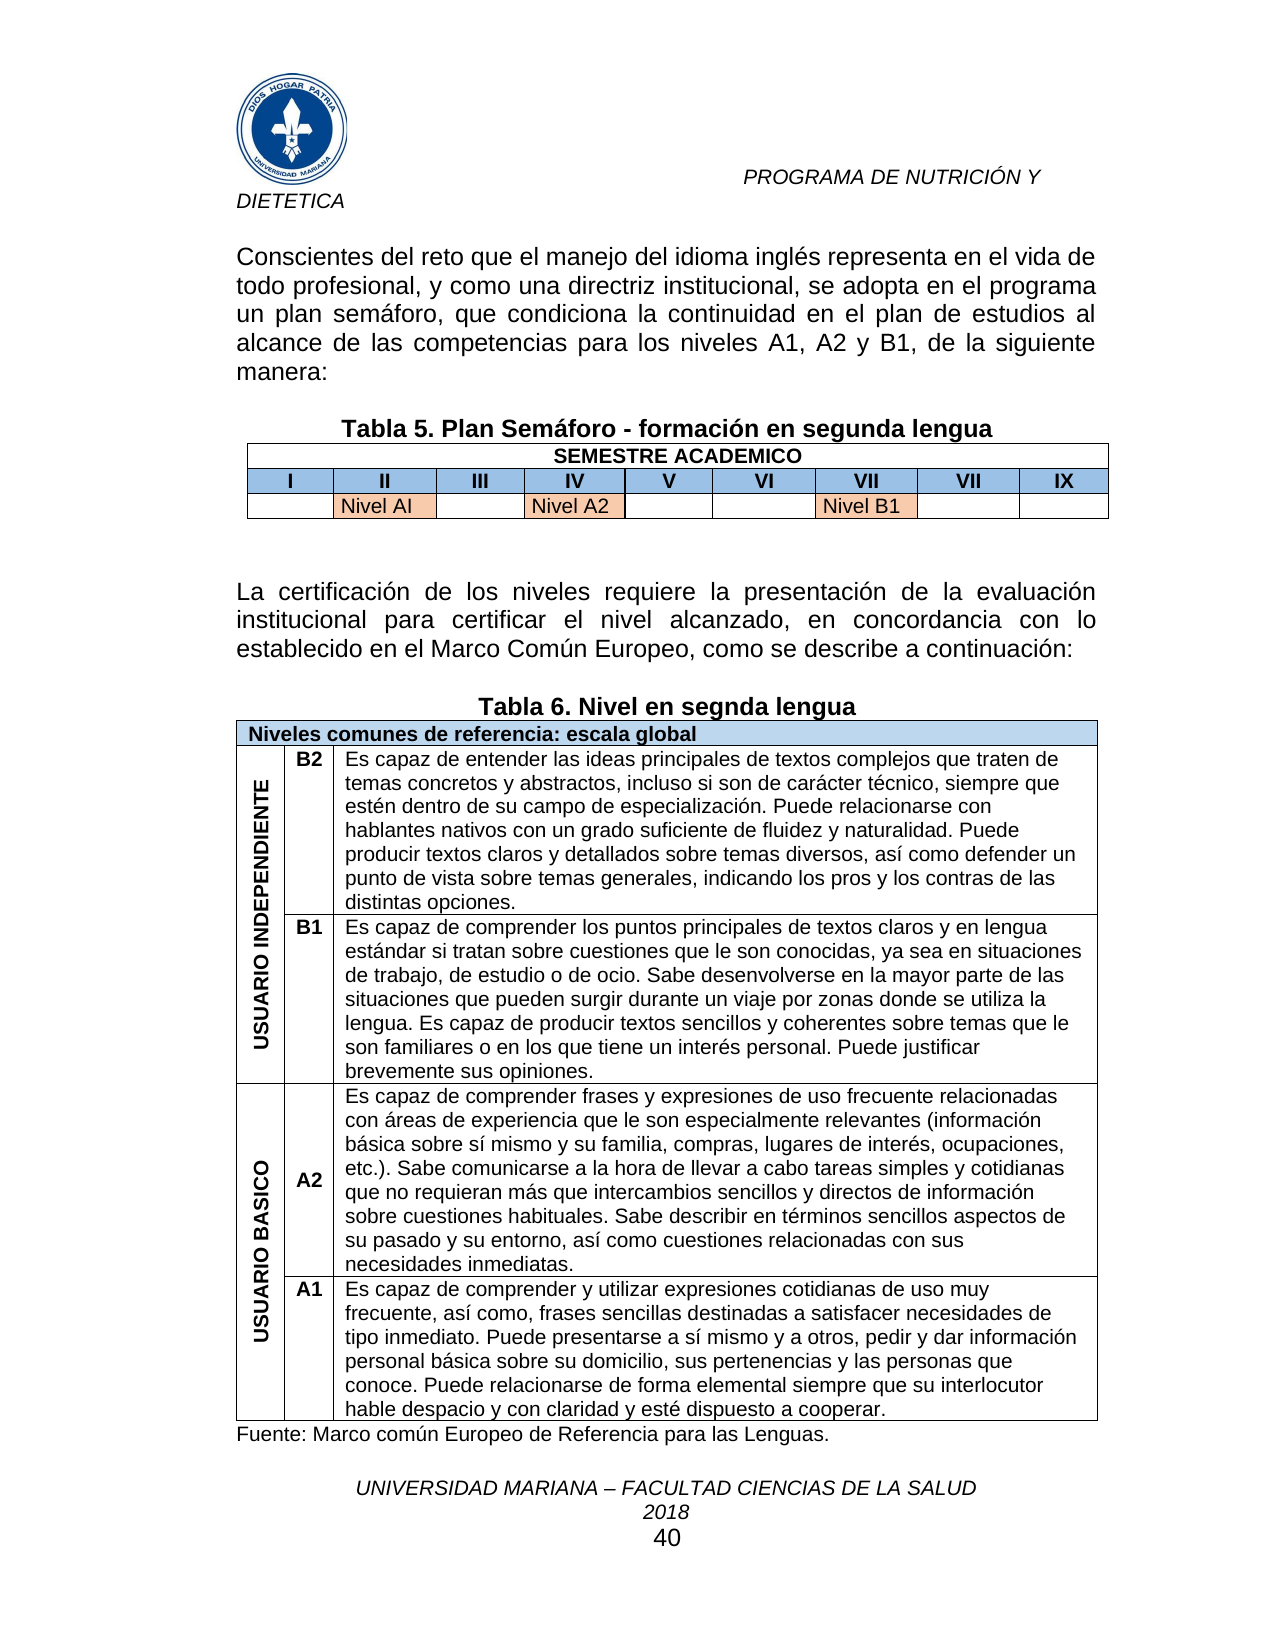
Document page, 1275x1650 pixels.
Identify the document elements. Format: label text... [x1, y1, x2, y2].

table_cell VI [713, 469, 815, 493]
table_cell [626, 494, 712, 518]
table_cell B1 [285, 915, 333, 1083]
table_header SEMESTRE ACADEMICO [248, 444, 1108, 468]
table_cell Es capaz de comprender y utilizar expresiones cotidianas de uso muy frecuente, así como, frases sencillas destinadas a satisfacer necesidades de tipo inmediato. Puede presentarse a sí mismo y a otros, pedir y dar información personal básica sobre su domicilio, sus pertenencias y las personas que conoce. Puede relacionarse de forma elemental siempre que su interlocutor hable despacio y con claridad y esté dispuesto a cooperar. [334, 1277, 1097, 1420]
table_cell VII [816, 469, 917, 493]
table_cell Es capaz de comprender frases y expresiones de uso frecuente relacionadas con áreas de experiencia que le son especialmente relevantes (información básica sobre sí mismo y su familia, compras, lugares de interés, ocupaciones, etc.). Sabe comunicarse a la hora de llevar a cabo tareas simples y cotidianas que no requieran más que intercambios sencillos y directos de información sobre cuestiones habituales. Sabe describir en términos sencillos aspectos de su pasado y su entorno, así como cuestiones relacionadas con sus necesidades inmediatas. [334, 1084, 1097, 1276]
table_cell [248, 494, 333, 518]
table_cell V [626, 469, 712, 493]
table_cell USUARIO BASICO [237, 1084, 284, 1420]
text Tabla 6. Nivel en segnda lengua [236, 692, 1098, 720]
table_cell IX [1020, 469, 1108, 493]
text Fuente: Marco común Europeo de Referencia para las Lenguas. [236, 1421, 1098, 1445]
table_cell Nivel B1 [816, 494, 917, 518]
table_header Niveles comunes de referencia: escala global [237, 721, 1097, 745]
table_cell [437, 494, 524, 518]
table_cell [713, 494, 815, 518]
text La certificación de los niveles requiere la presentación de la evaluación institucional para certificar el nivel alcanzado, en concordancia con lo establecido en el Marco Común Europeo, como se describe a continuación: [236, 577, 1098, 663]
table_cell VII [918, 469, 1019, 493]
table_cell USUARIO INDEPENDIENTE [237, 746, 284, 1083]
text Tabla 5. Plan Semáforo - formación en segunda lengua [236, 414, 1098, 443]
table_cell Es capaz de comprender los puntos principales de textos claros y en lengua estándar si tratan sobre cuestiones que le son conocidas, ya sea en situaciones de trabajo, de estudio o de ocio. Sabe desenvolverse en la mayor parte de las situaciones que pueden surgir durante un viaje por zonas donde se utiliza la lengua. Es capaz de producir textos sencillos y coherentes sobre temas que le son familiares o en los que tiene un interés personal. Puede justificar brevemente sus opiniones. [334, 915, 1097, 1083]
table_cell A1 [285, 1277, 333, 1420]
table_cell I [248, 469, 333, 493]
table_cell IV [525, 469, 624, 493]
text Conscientes del reto que el manejo del idioma inglés representa en el vida de todo profesional, y como una directriz institucional, se adopta en el programa un plan semáforo, que condiciona la continuidad en el plan de estudios al alcance de las competencias para los niveles A1, A2 y B1, de la siguiente manera: [236, 242, 1098, 386]
table_cell A2 [285, 1084, 333, 1276]
table_cell Nivel AI [334, 494, 436, 518]
table_cell III [437, 469, 524, 493]
table_cell Nivel A2 [525, 494, 624, 518]
table_cell B2 [285, 746, 333, 914]
table_cell [918, 494, 1019, 518]
picture [236, 73, 348, 185]
table_cell II [334, 469, 436, 493]
table_cell [1020, 494, 1108, 518]
table_cell Es capaz de entender las ideas principales de textos complejos que traten de temas concretos y abstractos, incluso si son de carácter técnico, siempre que estén dentro de su campo de especialización. Puede relacionarse con hablantes nativos con un grado suficiente de fluidez y naturalidad. Puede producir textos claros y detallados sobre temas diversos, así como defender un punto de vista sobre temas generales, indicando los pros y los contras de las distintas opciones. [334, 746, 1097, 914]
